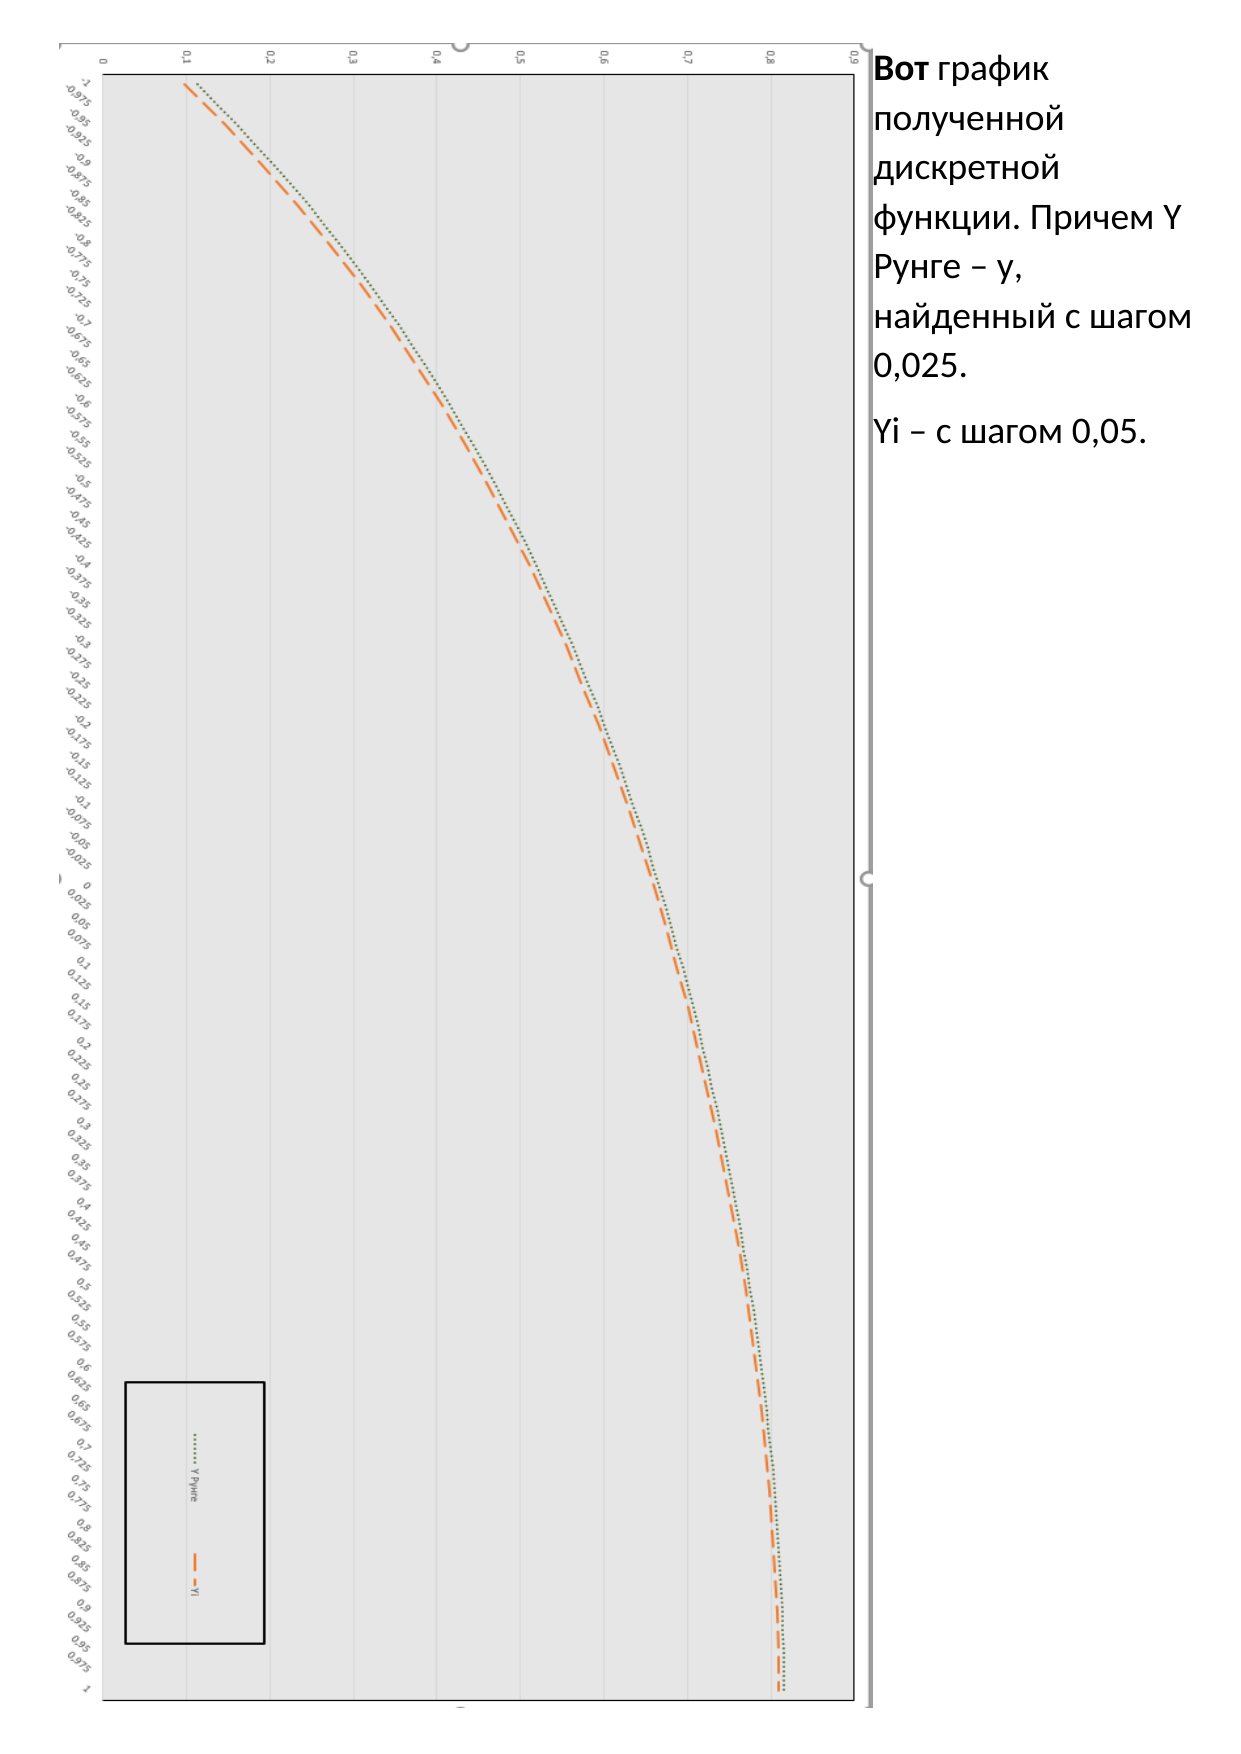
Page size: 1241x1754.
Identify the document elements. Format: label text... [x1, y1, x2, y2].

picture [59, 387, 873, 407]
text Вот график полученной дискретной функции. Причем Y Рунге – y, найденный с шагом 0,025. [59, 44, 1196, 387]
picture [59, 453, 873, 1708]
text Yi – с шагом 0,05. [59, 407, 1196, 453]
